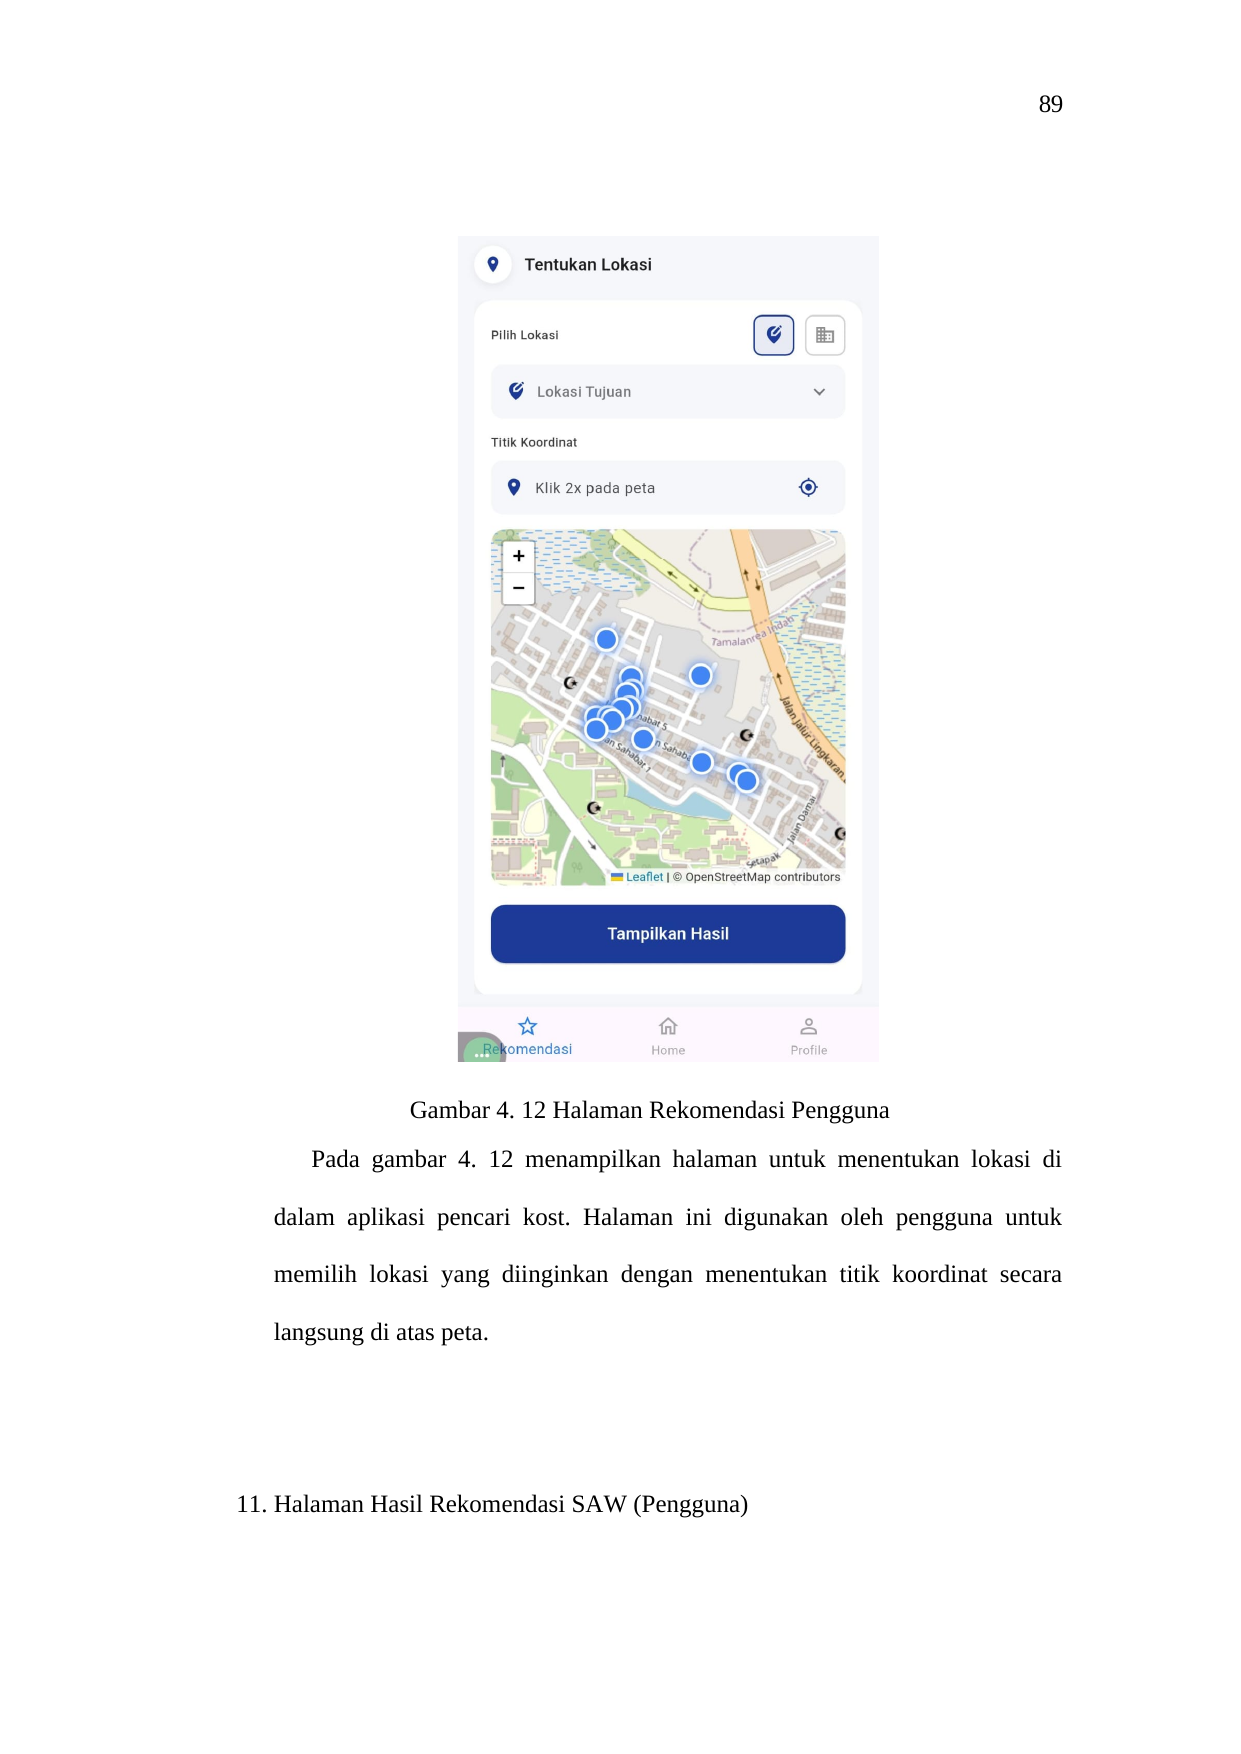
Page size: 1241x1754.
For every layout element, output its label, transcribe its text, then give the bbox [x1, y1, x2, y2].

picture [457, 236, 879, 1062]
text Gambar 4. 12 Halaman Rekomendasi Pengguna [236, 1095, 1063, 1123]
list Halaman Hasil Rekomendasi SAW (Pengguna) [236, 1489, 1063, 1518]
list Pada gambar 4. 12 menampilkan halaman untuk menentukan lokasi di dalam aplikasi pencari kost. Halaman ini digunakan oleh pengguna untuk memilih lokasi yang diinginkan dengan menentukan titik koordinat secara langsung di atas peta. [274, 1144, 1063, 1346]
